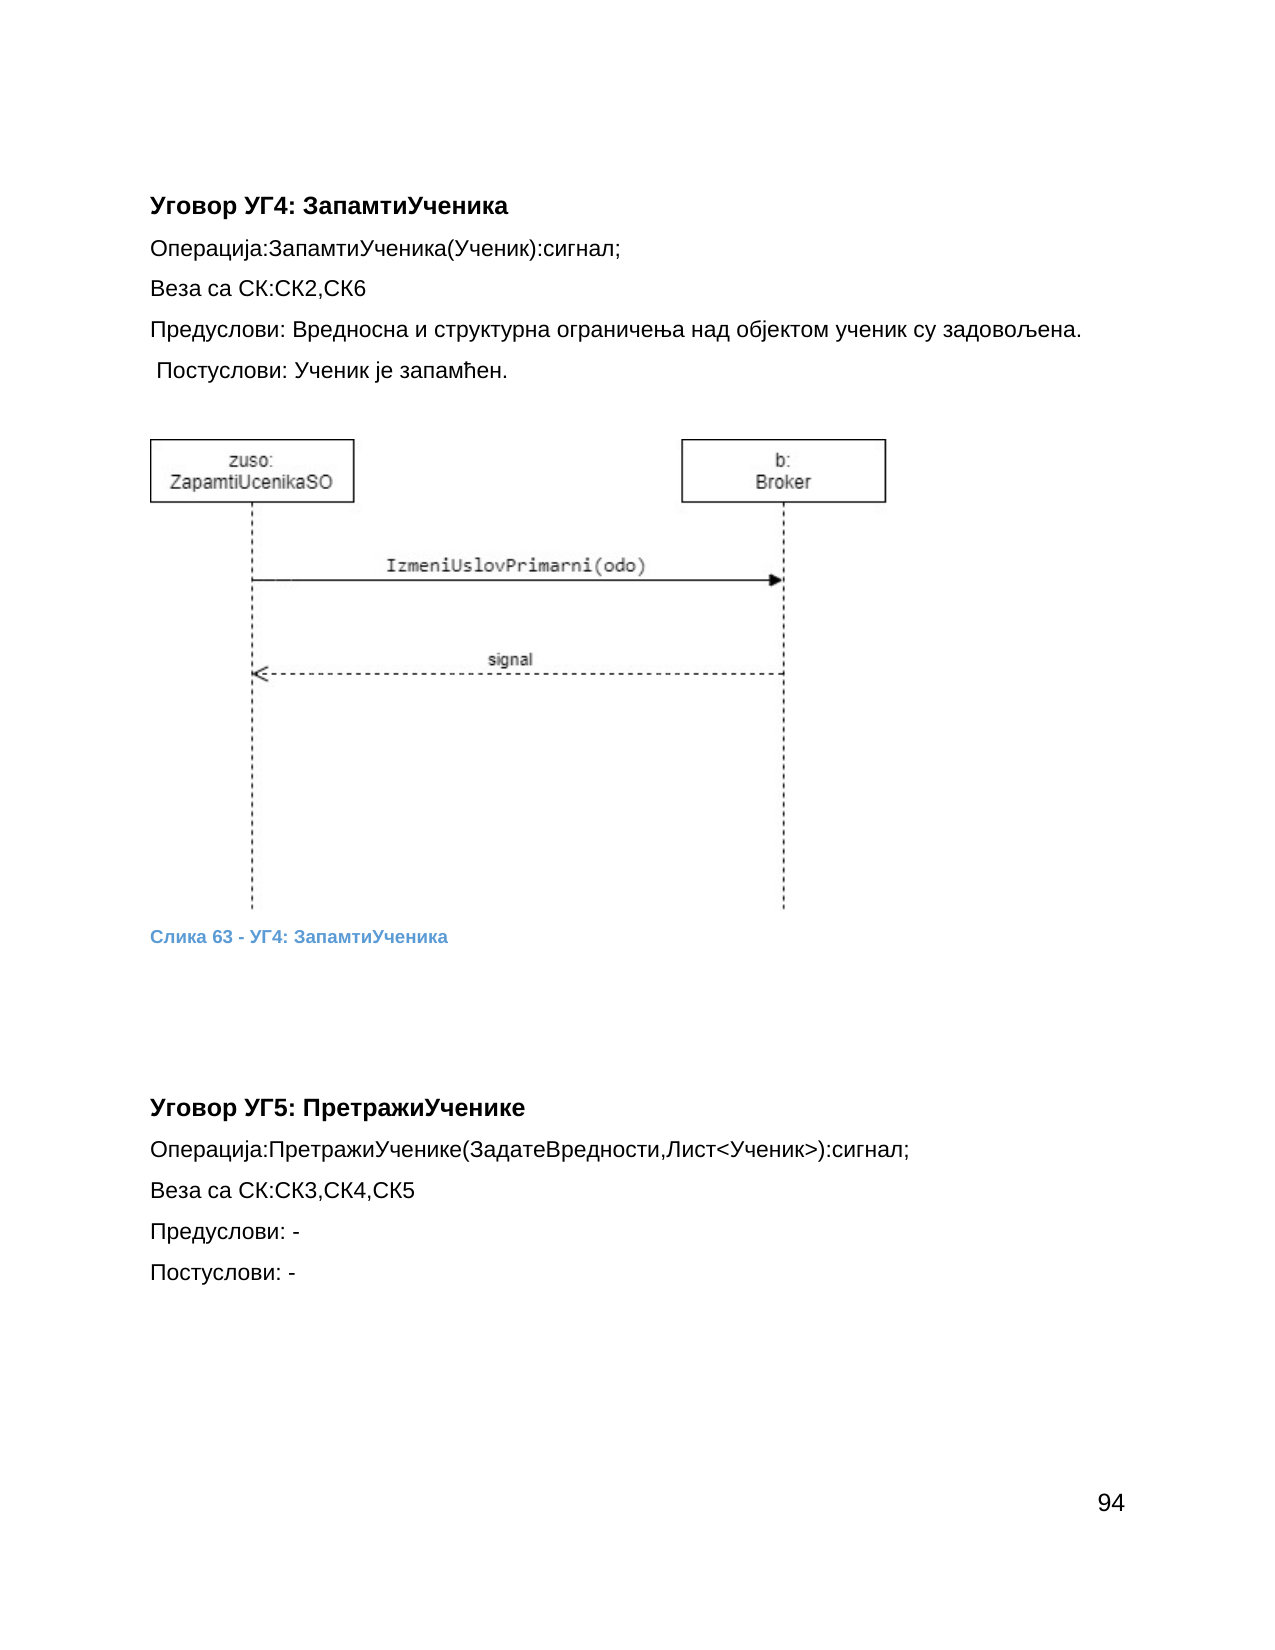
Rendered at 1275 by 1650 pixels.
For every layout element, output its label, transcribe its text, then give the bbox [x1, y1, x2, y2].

text Предуслови: Вредносна и структурна ограничења над објектом ученик су задовољена. [150, 316, 1125, 343]
picture [150, 439, 888, 911]
text Постуслови: Ученик је запамћен. [150, 357, 1125, 384]
text Постуслови: - [150, 1259, 1125, 1285]
text Предуслови: - [150, 1218, 1125, 1244]
text Слика 63 - УГ4: ЗапамтиУченика [150, 926, 1125, 947]
text Веза са СК:СК2,СК6 [150, 275, 1125, 302]
text Веза са СК:СК3,СК4,СК5 [150, 1177, 1125, 1203]
subtitle Уговор УГ4: ЗапамтиУченика [150, 191, 1125, 220]
subtitle Уговор УГ5: ПретражиУченике [150, 1092, 1125, 1121]
text Операција:ЗапамтиУченика(Ученик):сигнал; [150, 234, 1125, 261]
text Операција:ПретражиУченике(ЗадатеВредности,Лист<Ученик>):сигнал; [150, 1136, 1125, 1162]
